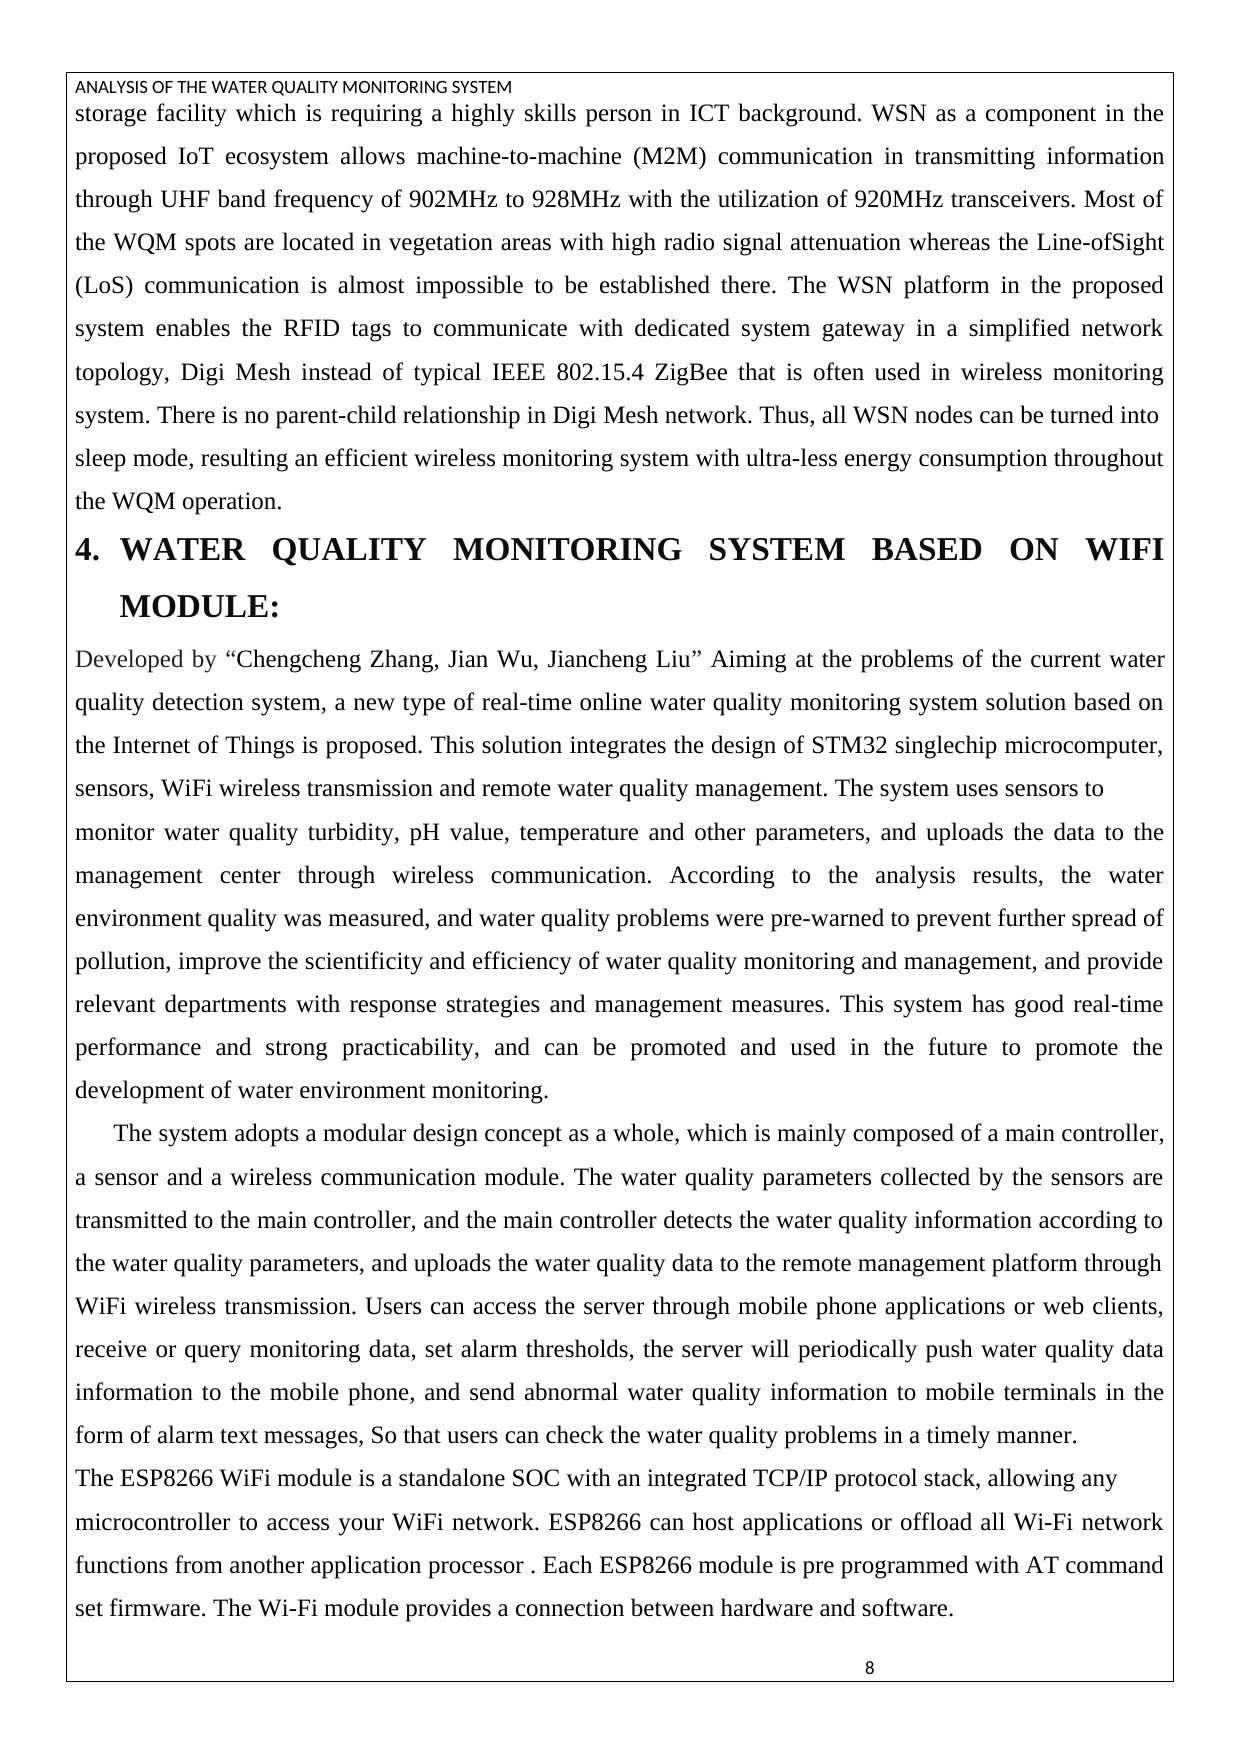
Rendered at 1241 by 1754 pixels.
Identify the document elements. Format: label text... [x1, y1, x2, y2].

text The system adopts a modular design concept as a whole, which is mainly composed of a main controller, a sensor and a wireless communication module. The water quality parameters collected by the sensors are transmitted to the main controller, and the main controller detects the water quality information according to the water quality parameters, and uploads the water quality data to the remote management platform through [75, 1118, 1165, 1277]
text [75, 98, 1165, 428]
text microcontroller to access your WiFi network. ESP8266 can host applications or offload all Wi-Fi network functions from another application processor . Each ESP8266 module is pre programmed with AT command set firmware. The Wi-Fi module provides a connection between hardware and software. [75, 1507, 1165, 1622]
text The ESP8266 WiFi module is a standalone SOC with an integrated TCP/IP protocol stack, allowing any [75, 1463, 1165, 1492]
list WATER QUALITY MONITORING SYSTEM BASED ON WIFI MODULE: [75, 529, 1165, 625]
text sleep mode, resulting an efficient wireless monitoring system with ultra-less energy consumption throughout the WQM operation. [75, 443, 1165, 515]
text Developed by “Chengcheng Zhang, Jian Wu, Jiancheng Liu” Aiming at the problems of the current water quality detection system, a new type of real-time online water quality monitoring system solution based on the Internet of Things is proposed. This solution integrates the design of STM32 singlechip microcomputer, sensors, WiFi wireless transmission and remote water quality management. The system uses sensors to [75, 644, 1165, 802]
text monitor water quality turbidity, pH value, temperature and other parameters, and uploads the data to the management center through wireless communication. According to the analysis results, the water environment quality was measured, and water quality problems were pre-warned to prevent further spread of pollution, improve the scientificity and efficiency of water quality monitoring and management, and provide relevant departments with response strategies and management measures. This system has good real-time performance and strong practicability, and can be promoted and used in the future to promote the development of water environment monitoring. [75, 817, 1165, 1104]
text WiFi wireless transmission. Users can access the server through mobile phone applications or web clients, receive or query monitoring data, set alarm thresholds, the server will periodically push water quality data information to the mobile phone, and send abnormal water quality information to mobile terminals in the form of alarm text messages, So that users can check the water quality problems in a timely manner. [75, 1291, 1165, 1449]
